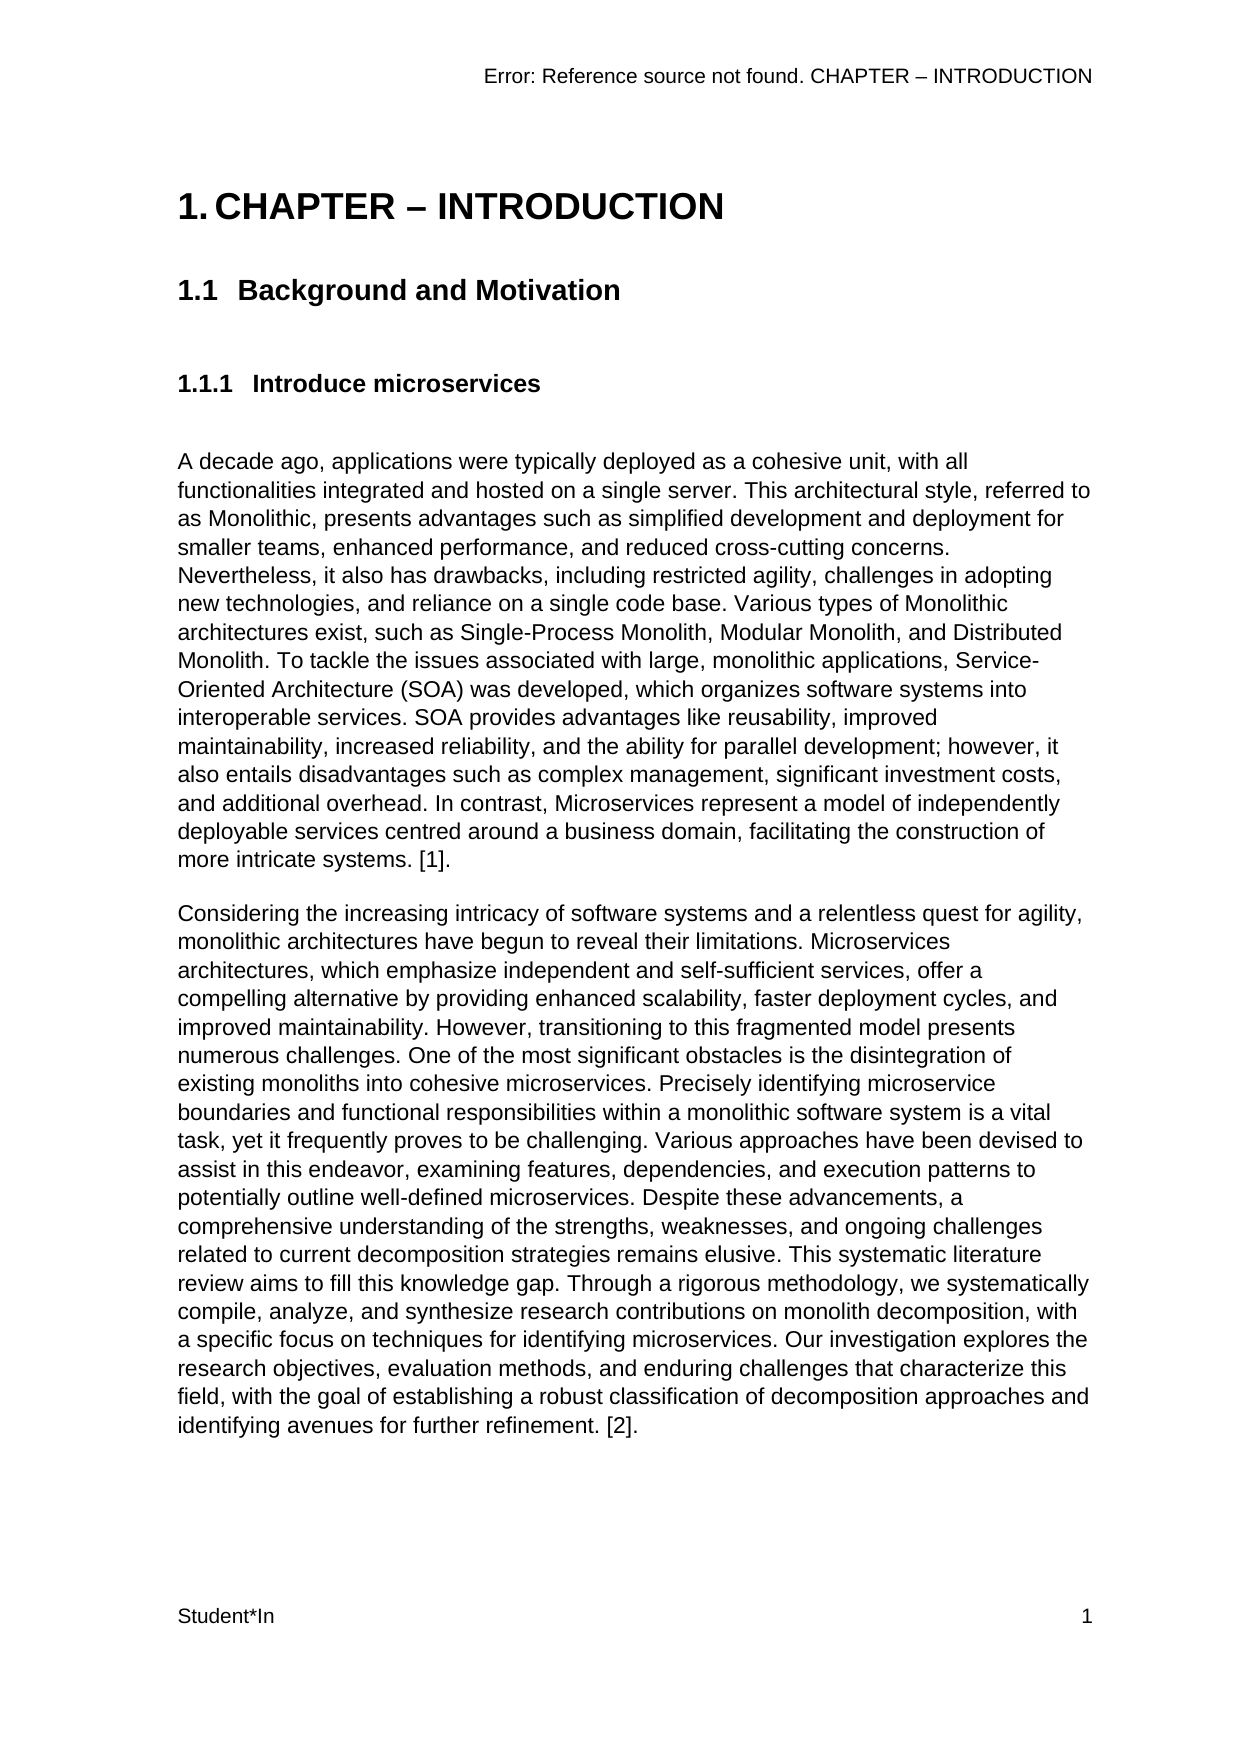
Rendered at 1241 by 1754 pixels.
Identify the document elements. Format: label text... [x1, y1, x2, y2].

subtitle A decade ago, applications were typically deployed as a cohesive unit, with all functionalities integrated and hosted on a single server. This architectural style, referred to as Monolithic, presents advantages such as simplified development and deployment for smaller teams, enhanced performance, and reduced cross-cutting concerns. Nevertheless, it also has drawbacks, including restricted agility, challenges in adopting new technologies, and reliance on a single code base. Various types of Monolithic architectures exist, such as Single-Process Monolith, Modular Monolith, and Distributed Monolith. To tackle the issues associated with large, monolithic applications, Service-Oriented Architecture (SOA) was developed, which organizes software systems into interoperable services. SOA provides advantages like reusability, improved maintainability, increased reliability, and the ability for parallel development; however, it also entails disadvantages such as complex management, significant investment costs, and additional overhead. In contrast, Microservices represent a model of independently deployable services centred around a business domain, facilitating the construction of more intricate systems. [1]. [177, 448, 1092, 873]
text CHAPTER – INTRODUCTION [177, 177, 1092, 227]
subtitle Background and Motivation [177, 273, 1092, 307]
subtitle Considering the increasing intricacy of software systems and a relentless quest for agility, monolithic architectures have begun to reveal their limitations. Microservices architectures, which emphasize independent and self-sufficient services, offer a compelling alternative by providing enhanced scalability, faster deployment cycles, and improved maintainability. However, transitioning to this fragmented model presents numerous challenges. One of the most significant obstacles is the disintegration of existing monoliths into cohesive microservices. Precisely identifying microservice boundaries and functional responsibilities within a monolithic software system is a vital task, yet it frequently proves to be challenging. Various approaches have been devised to assist in this endeavor, examining features, dependencies, and execution patterns to potentially outline well-defined microservices. Despite these advancements, a comprehensive understanding of the strengths, weaknesses, and ongoing challenges related to current decomposition strategies remains elusive. This systematic literature review aims to fill this knowledge gap. Through a rigorous methodology, we systematically compile, analyze, and synthesize research contributions on monolith decomposition, with a specific focus on techniques for identifying microservices. Our investigation explores the research objectives, evaluation methods, and enduring challenges that characterize this field, with the goal of establishing a robust classification of decomposition approaches and identifying avenues for further refinement. [2]. [177, 900, 1092, 1438]
subtitle Introduce microservices [177, 369, 1092, 398]
